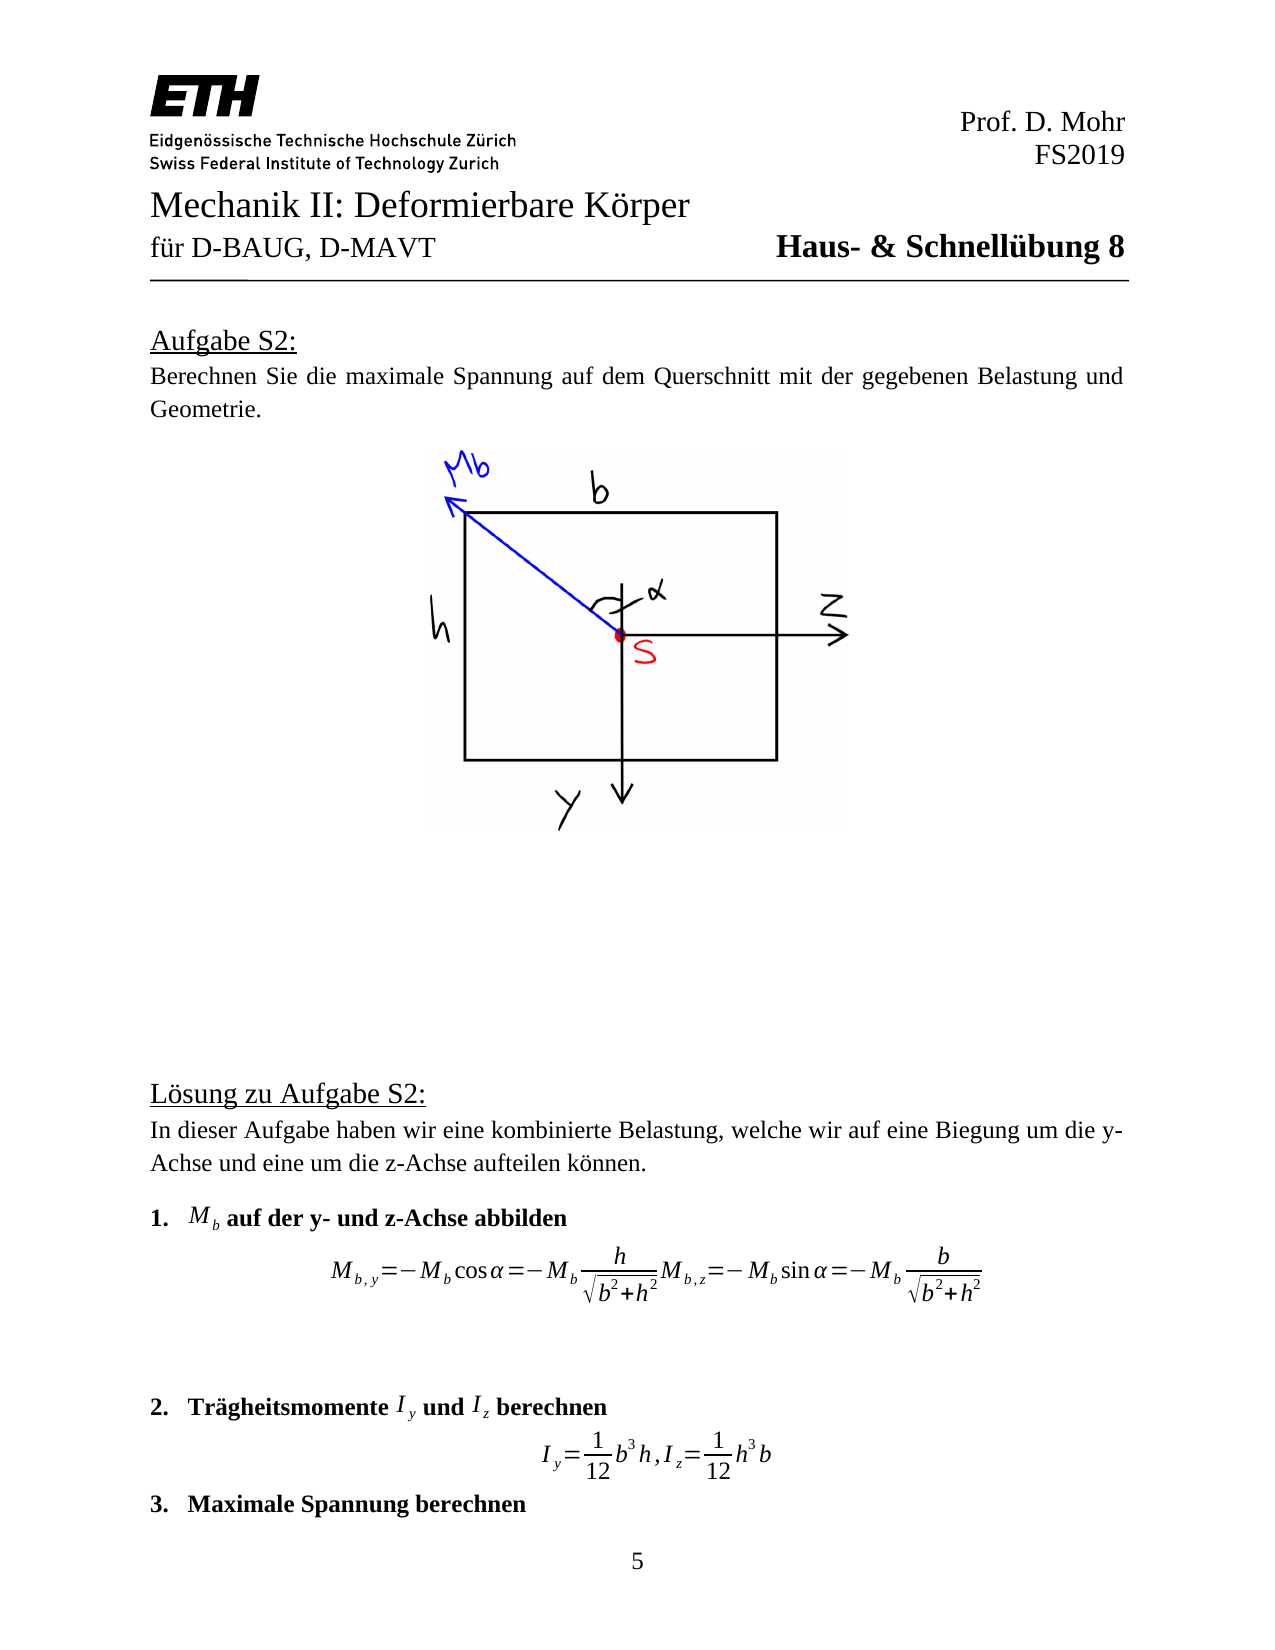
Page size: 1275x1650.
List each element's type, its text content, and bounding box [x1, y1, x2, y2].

list Maximale Spannung berechnen [150, 1489, 1125, 1518]
text In dieser Aufgabe haben wir eine kombinierte Belastung, welche wir auf eine Biegung um die y-Achse und eine um die z-Achse aufteilen können. [150, 1115, 1125, 1177]
list auf der y- und z-Achse abbilden [150, 1202, 1125, 1233]
picture [424, 448, 852, 832]
list Trägheitsmomente und berechnen [150, 1391, 1125, 1422]
text Berechnen Sie die maximale Spannung auf dem Querschnitt mit der gegebenen Belastung und Geometrie. [150, 361, 1125, 423]
subtitle Aufgabe S2: [150, 323, 1125, 356]
subtitle Lösung zu Aufgabe S2: [150, 1077, 1125, 1110]
